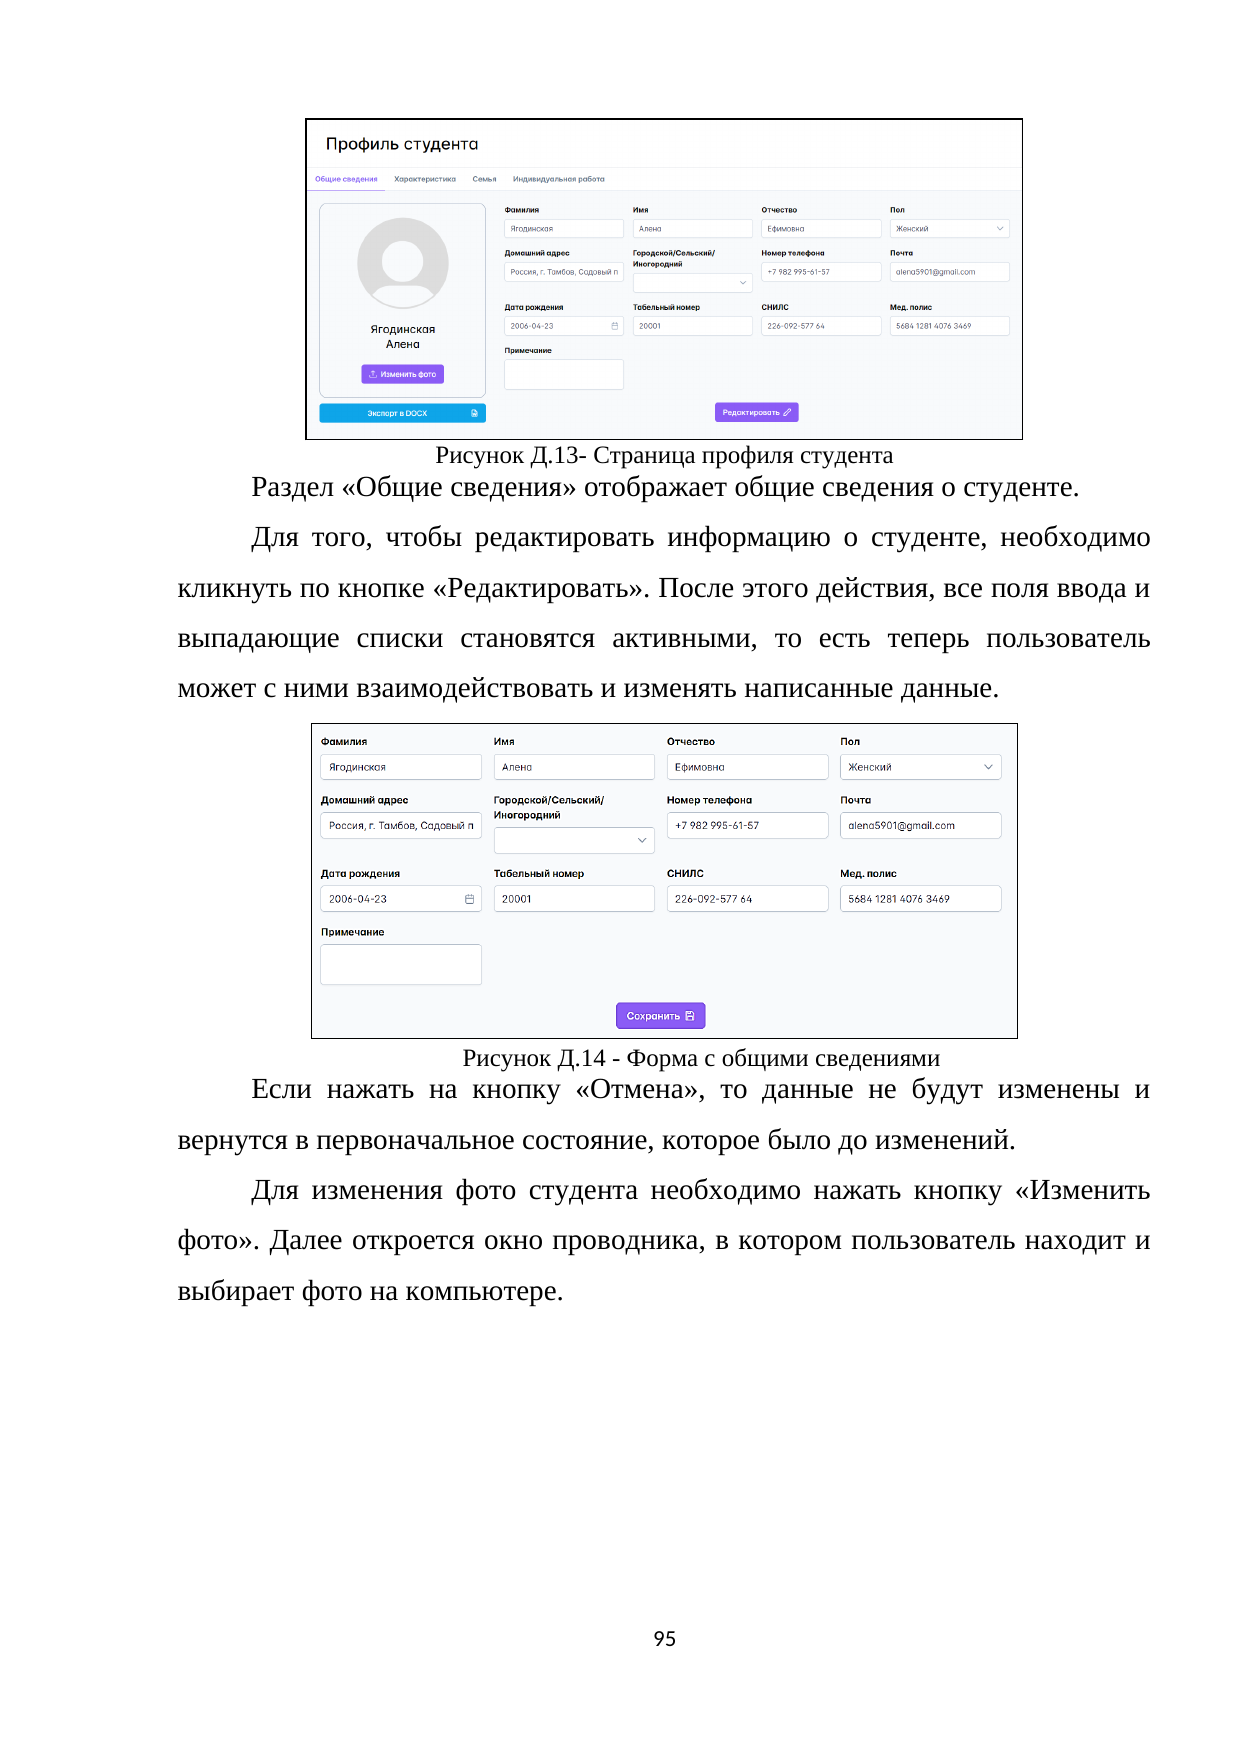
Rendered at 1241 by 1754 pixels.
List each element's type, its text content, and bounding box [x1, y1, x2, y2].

picture [312, 724, 1017, 1038]
text Рисунок Д.14 - Форма с общими сведениями [177, 1043, 1152, 1071]
picture [307, 120, 1022, 439]
text Если нажать на кнопку «Отмена», то данные не будут изменены и вернутся в первоначальное состояние, которое было до изменений. [177, 1071, 1152, 1155]
text Раздел «Общие сведения» отображает общие сведения о студенте. [177, 469, 1152, 503]
text Для изменения фото студента необходимо нажать кнопку «Изменить фото». Далее откроется окно проводника, в котором пользователь находит и выбирает фото на компьютере. [177, 1172, 1152, 1306]
text Рисунок Д.13- Страница профиля студента [177, 440, 1152, 469]
text Для того, чтобы редактировать информацию о студенте, необходимо кликнуть по кнопке «Редактировать». После этого действия, все поля ввода и выпадающие списки становятся активными, то есть теперь пользователь может с ними взаимодействовать и изменять написанные данные. [177, 519, 1152, 704]
